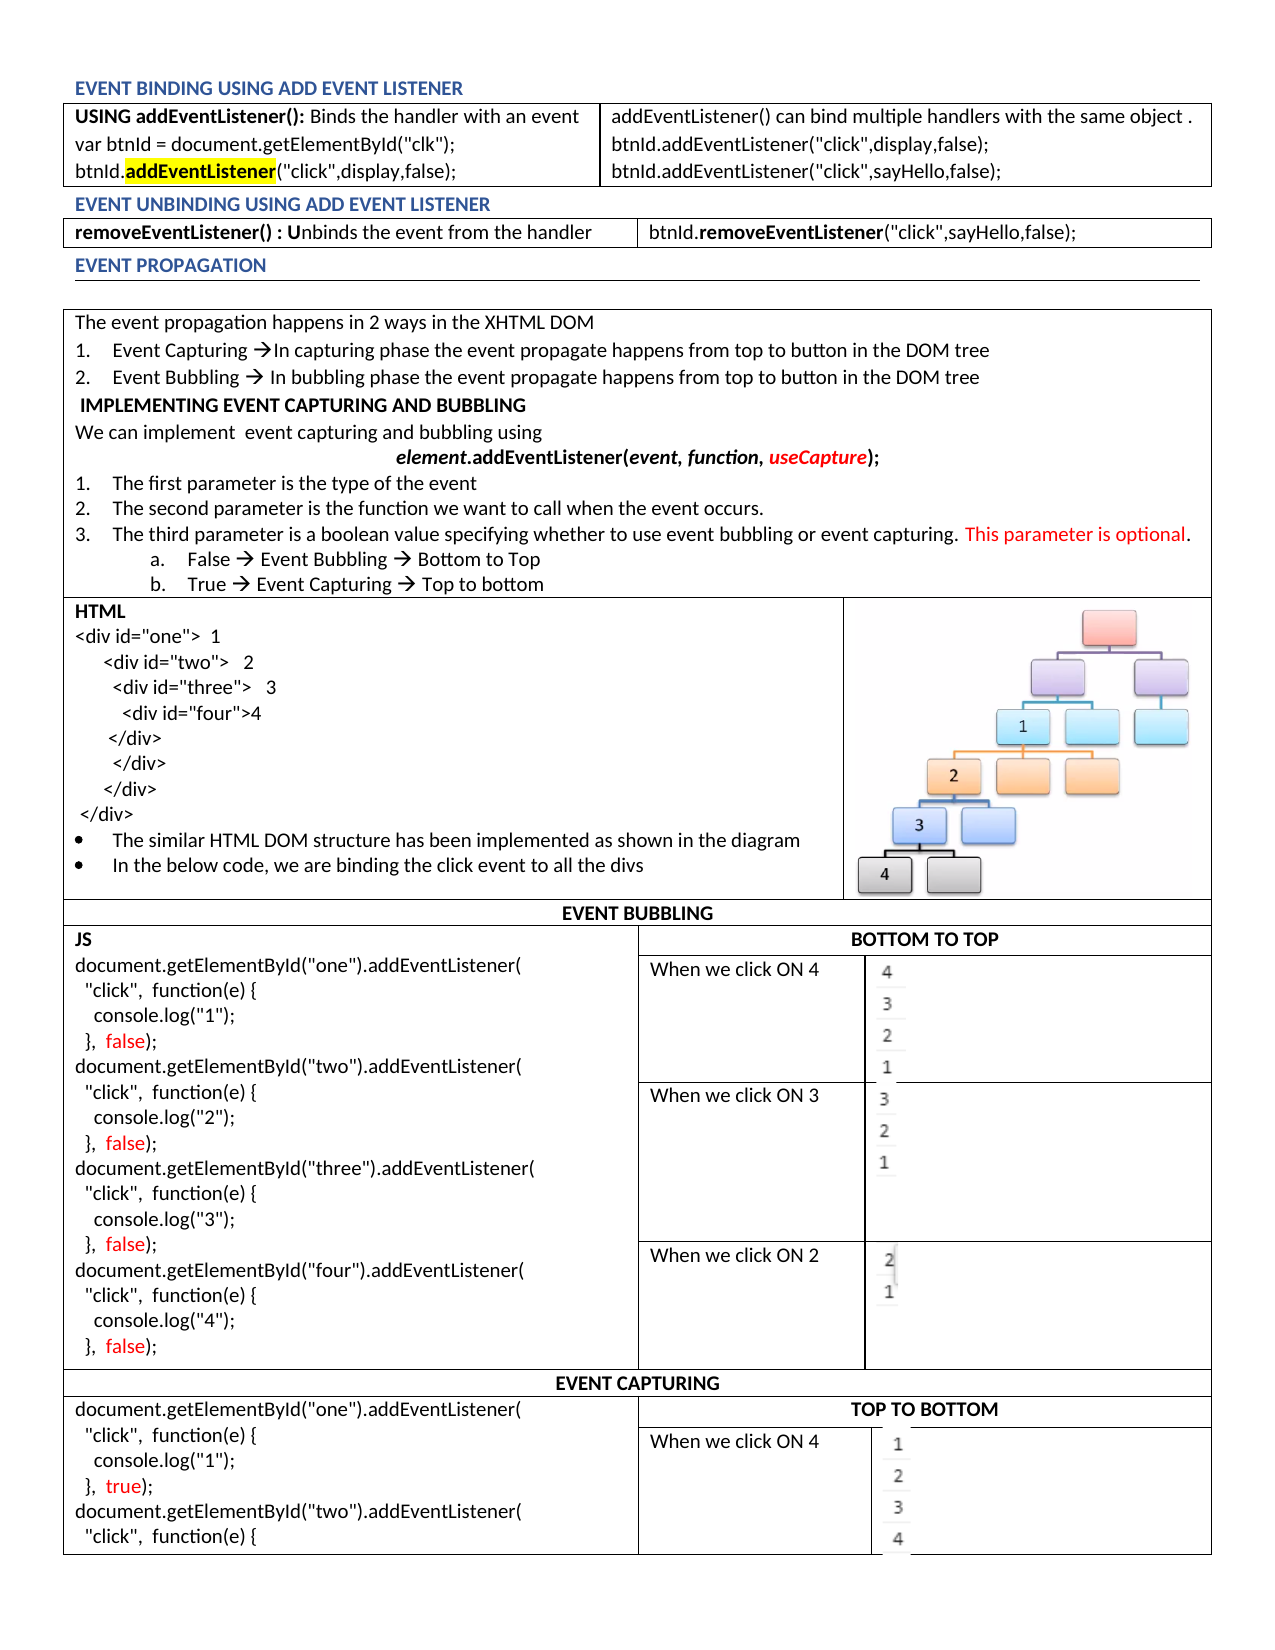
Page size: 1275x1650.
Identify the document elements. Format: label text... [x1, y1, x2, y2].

table_cell When we click ON 3 [639, 1083, 864, 1241]
table_cell EVENT BUBBLING [64, 900, 1211, 925]
picture [854, 598, 1193, 897]
picture [876, 956, 906, 1080]
subtitle EVENT UNBINDING USING ADD EVENT LISTENER [75, 191, 1200, 216]
table_cell TOP TO BOTTOM [639, 1397, 1211, 1427]
table_cell [844, 598, 1211, 899]
table_header btnId.removeEventListener("click",sayHello,false); [638, 219, 1211, 247]
table_cell When we click ON 4 [639, 956, 864, 1082]
table_cell BOTTOM TO TOP [639, 926, 1211, 955]
picture [882, 1427, 911, 1555]
table_cell [911, 1428, 1211, 1554]
table_header addEventListener() can bind multiple handlers with the same object . btnId.addEventListener("click",display,false); btnId.addEventListener("click",sayHello,false); [601, 104, 1211, 186]
table_header removeEventListener() : Unbinds the event from the handler [64, 219, 637, 247]
table_cell EVENT CAPTURING [64, 1370, 1211, 1396]
table_cell document.getElementById("one").addEventListener( "click", function(e) { console.log("1"); }, true); document.getElementById("two").addEventListener( "click", function(e) { console.log("2"); }, true); document.getElementById("three").addEventListener( "click", function(e) { console.log("3"); }, true); document.getElementById("four").addEventListener( "click", function(e) { console.log("4"); }, true); [64, 1397, 638, 1554]
subtitle EVENT BINDING USING ADD EVENT LISTENER [75, 75, 1200, 100]
table_cell [872, 1428, 882, 1554]
table_cell HTML <div id="one"> 1 <div id="two"> 2 <div id="three"> 3 <div id="four">4 </div> </div> </div> </div> The similar HTML DOM structure has been implemented as shown in the diagram In the below code, we are binding the click event to all the divs [64, 598, 843, 899]
table_cell [866, 956, 1211, 1082]
table_cell [866, 1083, 1211, 1241]
table_cell [866, 1242, 1211, 1369]
picture [876, 1242, 899, 1311]
table_cell JS document.getElementById("one").addEventListener( "click", function(e) { console.log("1"); }, false); document.getElementById("two").addEventListener( "click", function(e) { console.log("2"); }, false); document.getElementById("three").addEventListener( "click", function(e) { console.log("3"); }, false); document.getElementById("four").addEventListener( "click", function(e) { console.log("4"); }, false); [64, 926, 638, 1369]
table_header USING addEventListener(): Binds the handler with an event var btnId = document.getElementById("clk"); btnId.addEventListener("click",display,false); [64, 104, 599, 186]
table_header The event propagation happens in 2 ways in the XHTML DOM Event Capturing In capturing phase the event propagate happens from top to button in the DOM tree Event Bubbling In bubbling phase the event propagate happens from top to button in the DOM tree IMPLEMENTING EVENT CAPTURING AND BUBBLING We can implement event capturing and bubbling using element.addEventListener(event, function, useCapture); The first parameter is the type of the event The second parameter is the function we want to call when the event occurs. The third parameter is a boolean value specifying whether to use event bubbling or event capturing. This parameter is optional. False Event Bubbling Bottom to Top True Event Capturing Top to bottom [64, 310, 1211, 597]
table_cell When we click ON 4 [639, 1428, 871, 1554]
table_cell When we click ON 2 [639, 1242, 864, 1369]
subtitle EVENT PROPAGATION [75, 252, 1200, 280]
picture [876, 1082, 897, 1180]
